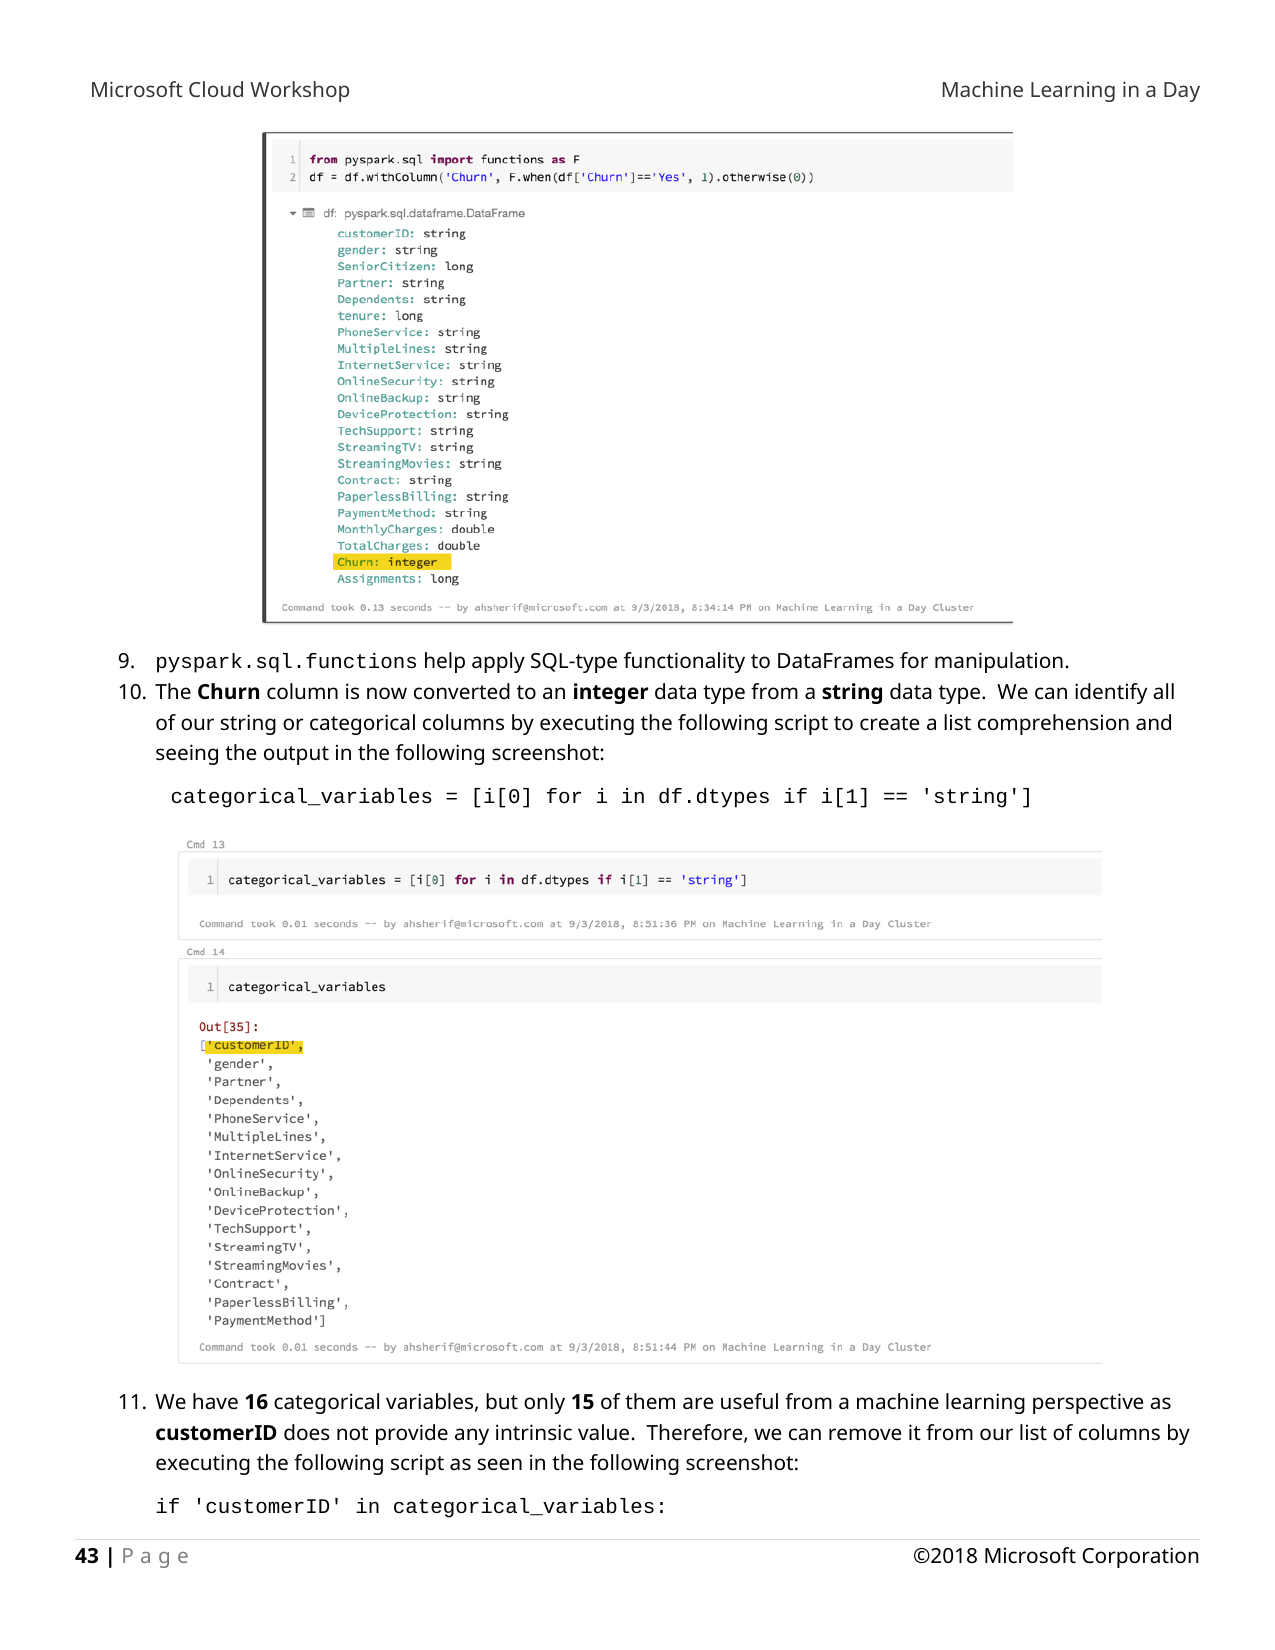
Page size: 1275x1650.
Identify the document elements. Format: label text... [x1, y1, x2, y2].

list The Churn column is now converted to an integer data type from a string data type. We can identify all of our string or categorical columns by executing the following script to create a list comprehension and seeing the output in the following screenshot: [118, 677, 1200, 767]
picture [172, 833, 1103, 1369]
list We have 16 categorical variables, but only 15 of them are useful from a machine learning perspective as customerID does not provide any intrinsic value. Therefore, we can remove it from our list of columns by executing the following script as seen in the following screenshot: [118, 1387, 1200, 1477]
list pyspark.sql.functions help apply SQL-type functionality to DataFrames for manipulation. [118, 647, 1200, 675]
text categorical_variables = [i[0] for i in df.dtypes if i[1] == 'string'] [170, 786, 1200, 809]
text if 'customerID' in categorical_variables: [155, 1496, 1200, 1519]
picture [262, 131, 1013, 628]
